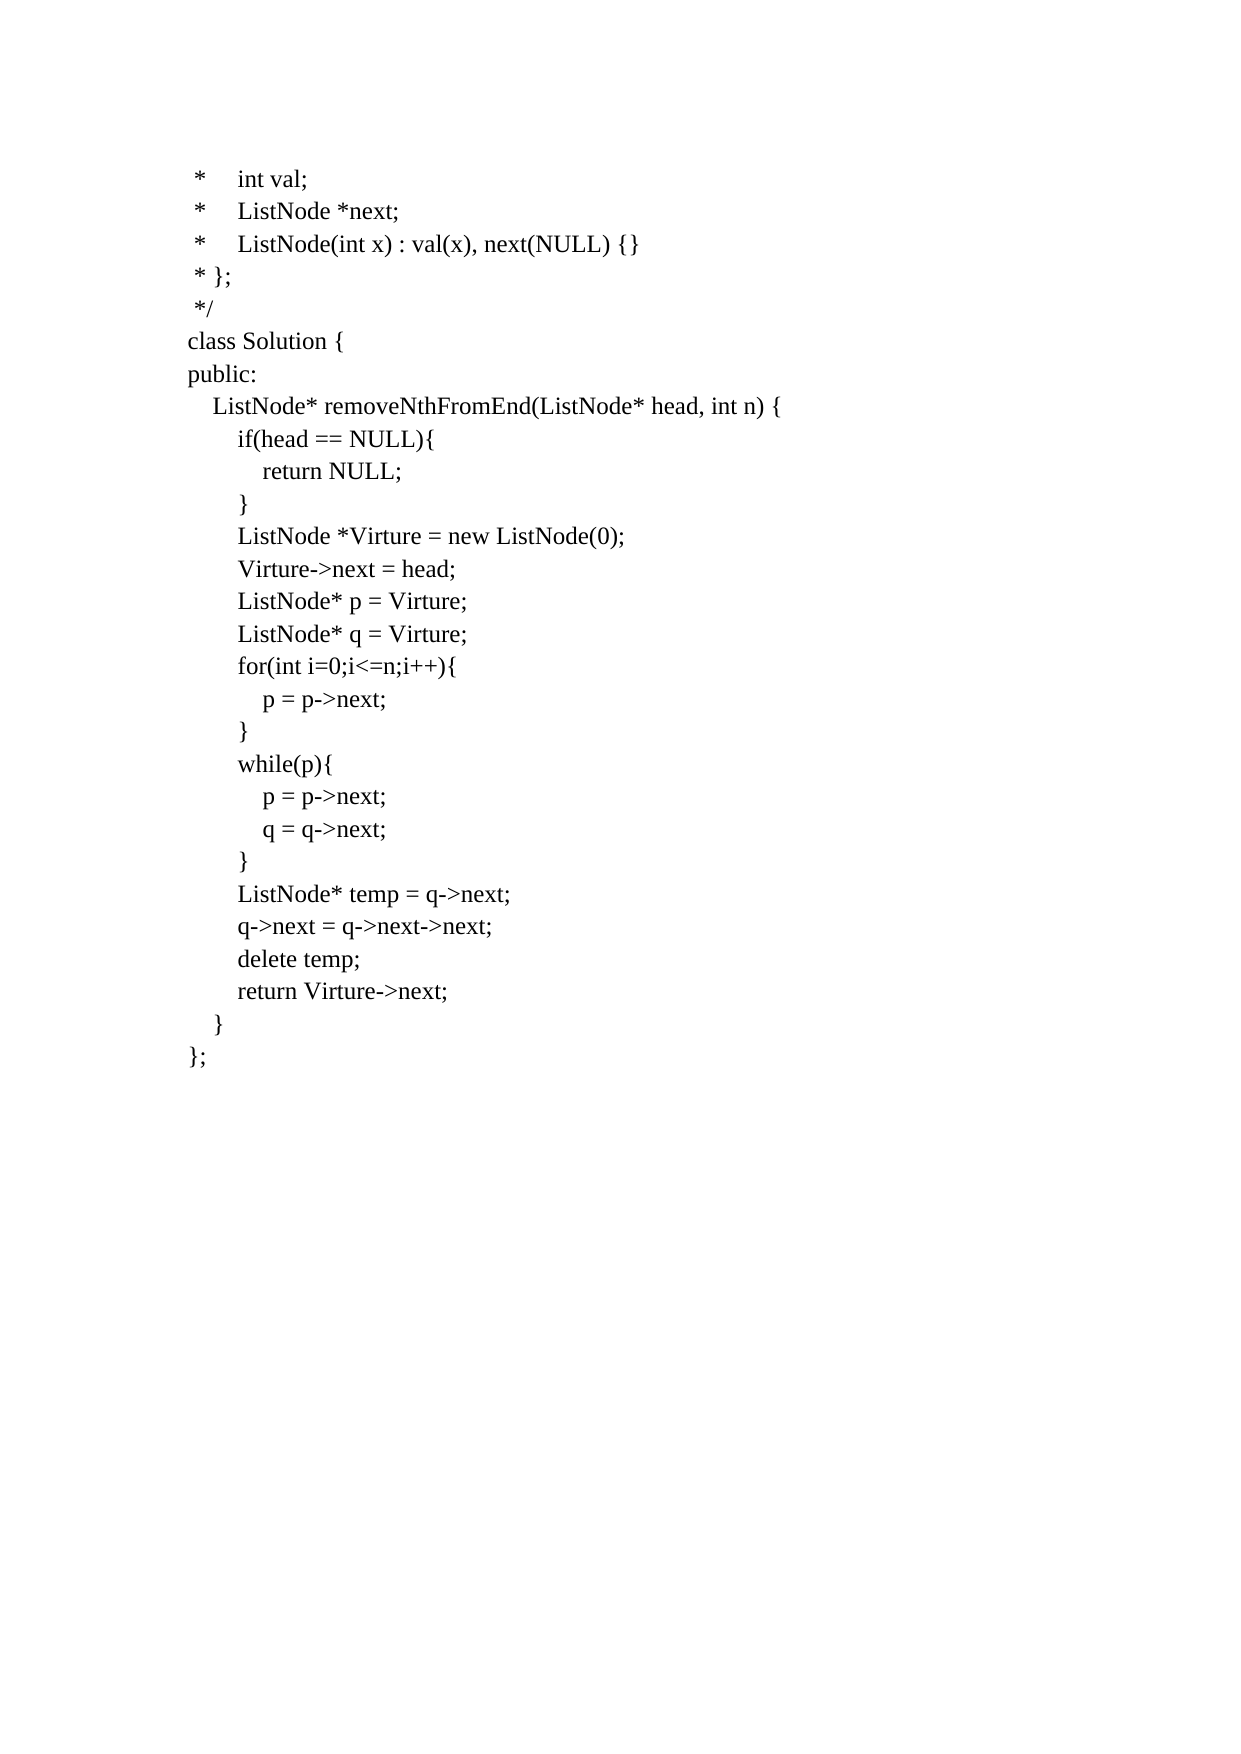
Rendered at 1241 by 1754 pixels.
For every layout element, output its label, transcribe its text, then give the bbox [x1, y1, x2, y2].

text for(int i=0;i<=n;i++){ [187, 649, 1053, 682]
text return NULL; [187, 454, 1053, 487]
text ListNode* removeNthFromEnd(ListNode* head, int n) { [187, 389, 1053, 422]
text q->next = q->next->next; [187, 909, 1053, 942]
text ListNode* p = Virture; [187, 584, 1053, 617]
text ListNode* temp = q->next; [187, 877, 1053, 909]
text } [187, 714, 1053, 747]
text while(p){ [187, 747, 1053, 779]
text if(head == NULL){ [187, 422, 1053, 454]
text ListNode* q = Virture; [187, 617, 1053, 649]
text public: [187, 357, 1053, 389]
text } [187, 487, 1053, 519]
text * ListNode *next; [187, 194, 1053, 227]
text } [187, 1007, 1053, 1039]
text * int val; [187, 162, 1053, 194]
text Virture->next = head; [187, 552, 1053, 584]
text ListNode *Virture = new ListNode(0); [187, 519, 1053, 552]
text * }; [187, 259, 1053, 292]
text class Solution { [187, 324, 1053, 357]
text }; [187, 1039, 1053, 1072]
text } [187, 844, 1053, 877]
text */ [187, 292, 1053, 324]
text delete temp; [187, 942, 1053, 974]
text p = p->next; [187, 682, 1053, 714]
text p = p->next; [187, 779, 1053, 812]
text return Virture->next; [187, 974, 1053, 1007]
text * ListNode(int x) : val(x), next(NULL) {} [187, 227, 1053, 259]
text q = q->next; [187, 812, 1053, 844]
